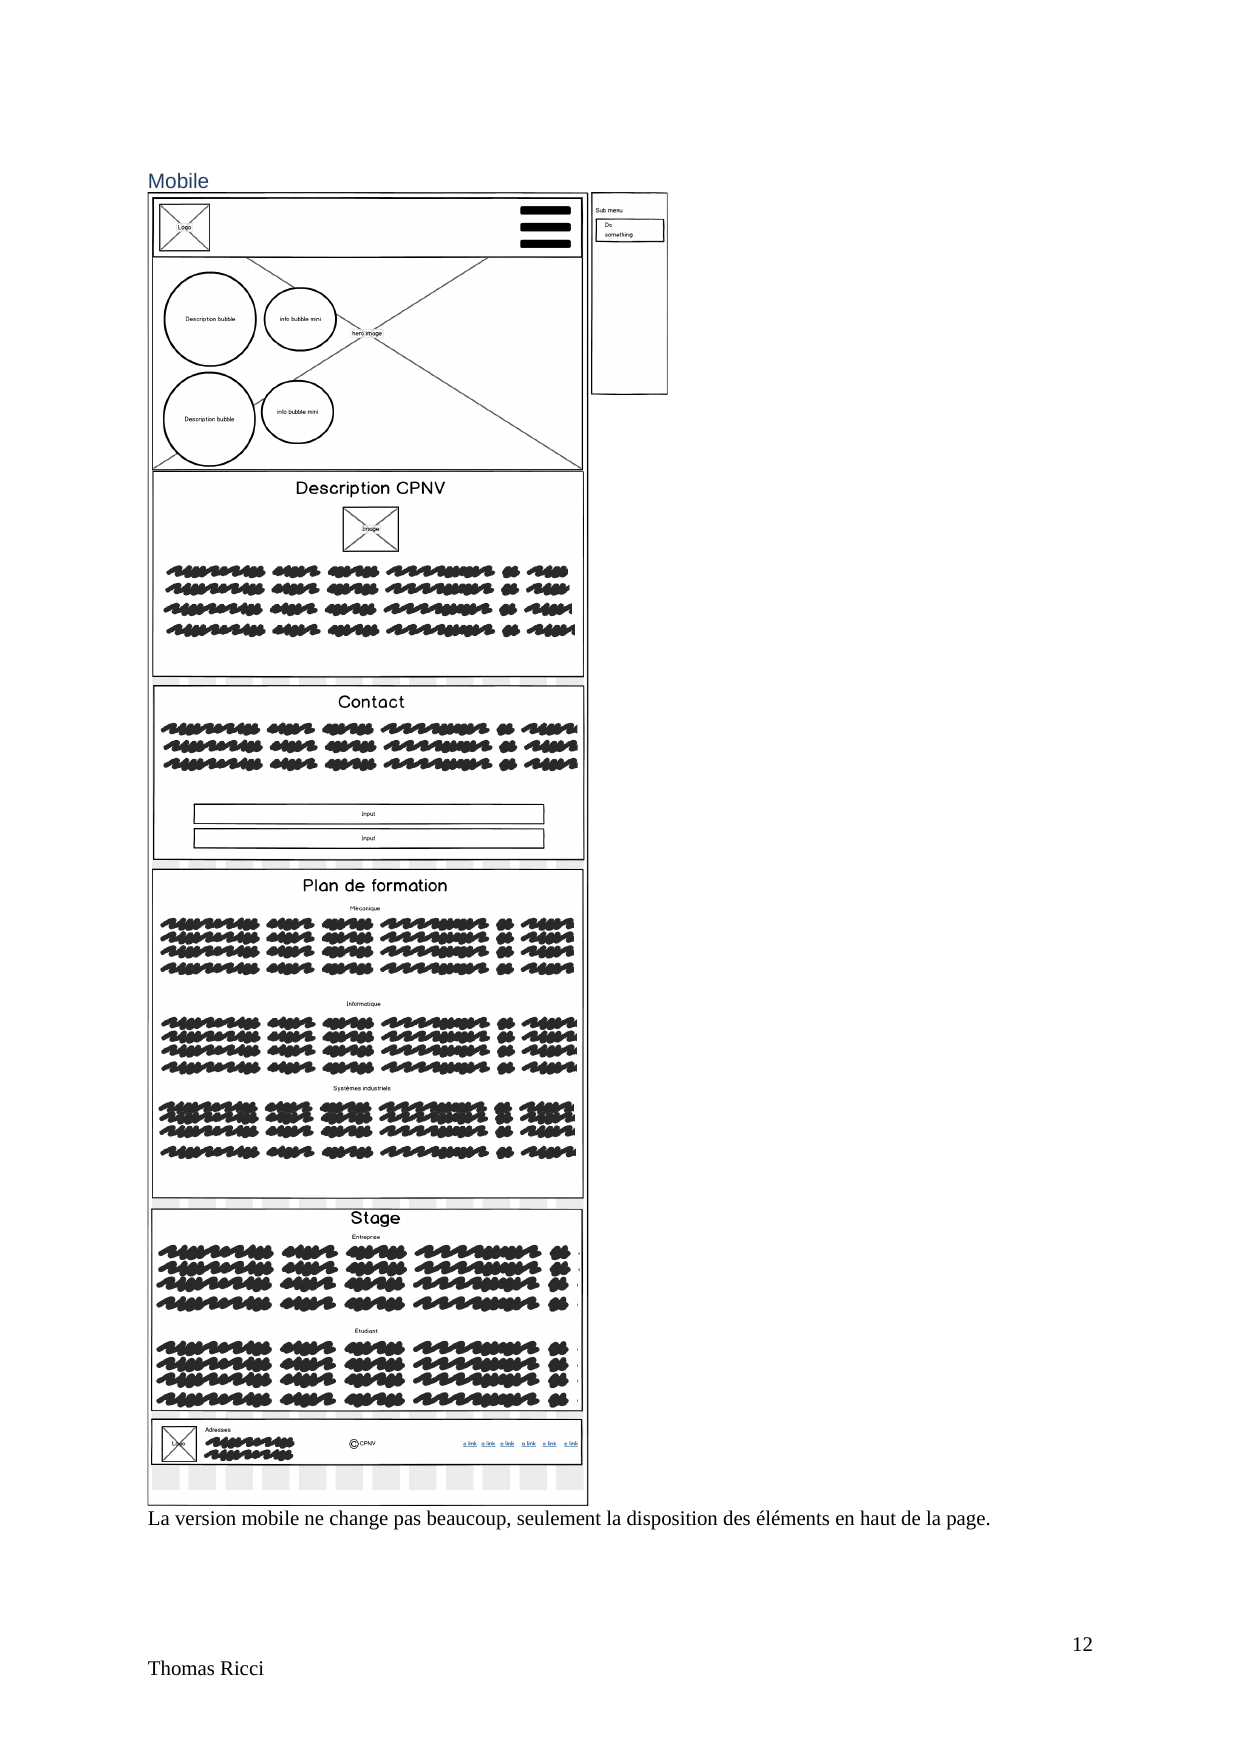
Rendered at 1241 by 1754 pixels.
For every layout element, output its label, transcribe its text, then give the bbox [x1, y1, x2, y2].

text La version mobile ne change pas beaucoup, seulement la disposition des éléments en haut de la page. [148, 1506, 1093, 1530]
picture [147, 192, 668, 1506]
subtitle Mobile [148, 168, 1093, 192]
